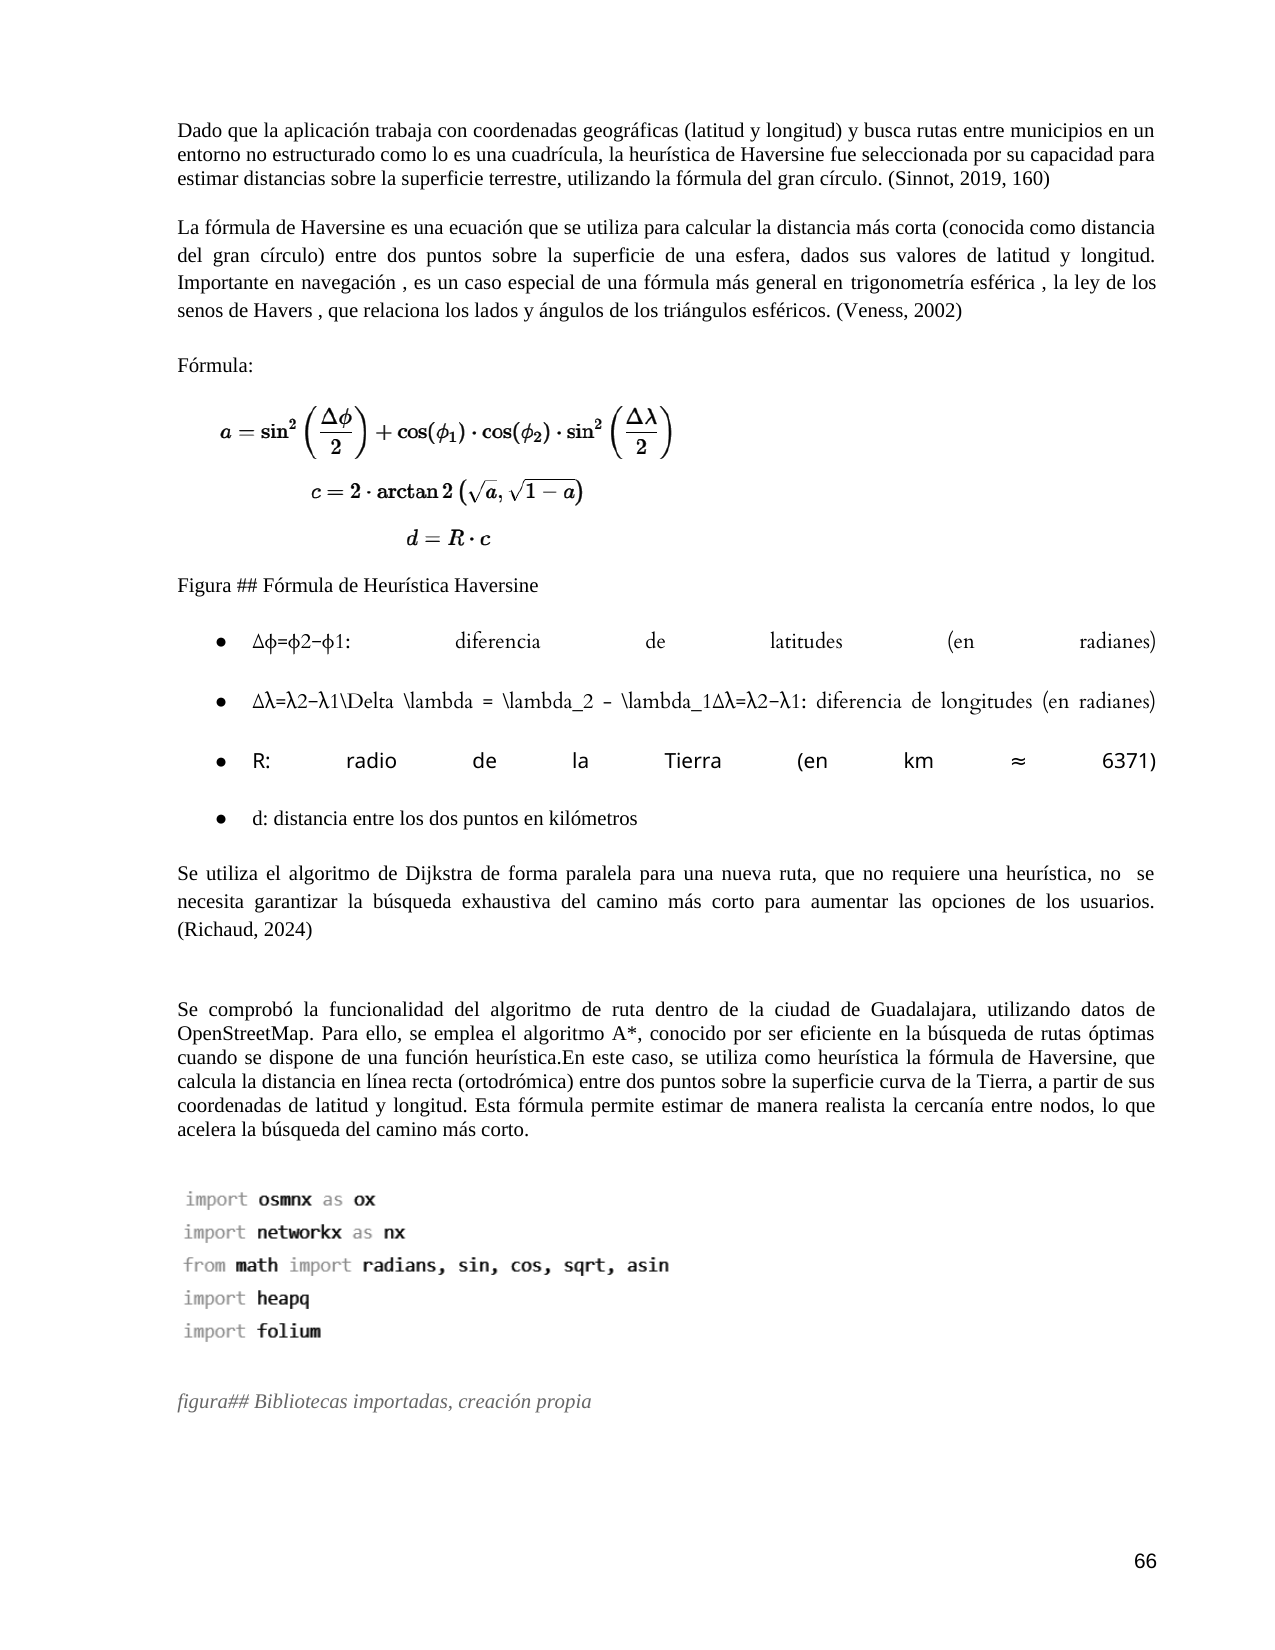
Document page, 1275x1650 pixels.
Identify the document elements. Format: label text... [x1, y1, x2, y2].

picture [177, 1166, 682, 1364]
text La fórmula de Haversine es una ecuación que se utiliza para calcular la distancia más corta (conocida como distancia del gran círculo) entre dos puntos sobre la superficie de una esfera, dados sus valores de latitud y longitud. Importante en navegación , es un caso especial de una fórmula más general en trigonometría esférica , la ley de los senos de Havers , que relaciona los lados y ángulos de los triángulos esféricos. (Veness, 2002) [177, 215, 1157, 270]
list R: radio de la Tierra (en km ≈ 6371) [214, 747, 1157, 803]
text figura## Bibliotecas importadas, creación propia [177, 1389, 1157, 1413]
picture [177, 380, 700, 570]
list Δϕ=ϕ2​−ϕ1​: diferencia de latitudes (en radianes) [214, 628, 1157, 684]
text Fórmula: [177, 353, 1157, 377]
text Se utiliza el algoritmo de Dijkstra de forma paralela para una nueva ruta, que no requiere una heurística, no se necesita garantizar la búsqueda exhaustiva del camino más corto para aumentar las opciones de los usuarios. (Richaud, 2024) [177, 861, 1157, 941]
text Dado que la aplicación trabaja con coordenadas geográficas (latitud y longitud) y busca rutas entre municipios en un entorno no estructurado como lo es una cuadrícula, la heurística de Haversine fue seleccionada por su capacidad para estimar distancias sobre la superficie terrestre, utilizando la fórmula del gran círculo. (Sinnot, 2019, 160) [177, 118, 1157, 190]
list Δλ=λ2−λ1\Delta \lambda = \lambda_2 - \lambda_1Δλ=λ2​−λ1​: diferencia de longitudes (en radianes) [214, 687, 1157, 743]
text Figura ## Fórmula de Heurística Haversine [177, 573, 1157, 597]
text Se comprobó la funcionalidad del algoritmo de ruta dentro de la ciudad de Guadalajara, utilizando datos de OpenStreetMap. Para ello, se emplea el algoritmo A*, conocido por ser eficiente en la búsqueda de rutas óptimas cuando se dispone de una función heurística.En este caso, se utiliza como heurística la fórmula de Haversine, que calcula la distancia en línea recta (ortodrómica) entre dos puntos sobre la superficie curva de la Tierra, a partir de sus coordenadas de latitud y longitud. Esta fórmula permite estimar de manera realista la cercanía entre nodos, lo que acelera la búsqueda del camino más corto. [177, 997, 1157, 1141]
list d: distancia entre los dos puntos en kilómetros [214, 806, 1157, 830]
text La fórmula de Haversine es una ecuación que se utiliza para calcular la distancia más corta (conocida como distancia del gran círculo) entre dos puntos sobre la superficie de una esfera, dados sus valores de latitud y longitud. Importante en navegación , es un caso especial de una fórmula más general en trigonometría esférica , la ley de los senos de Havers , que relaciona los lados y ángulos de los triángulos esféricos. (Veness, 2002) [177, 294, 1157, 322]
